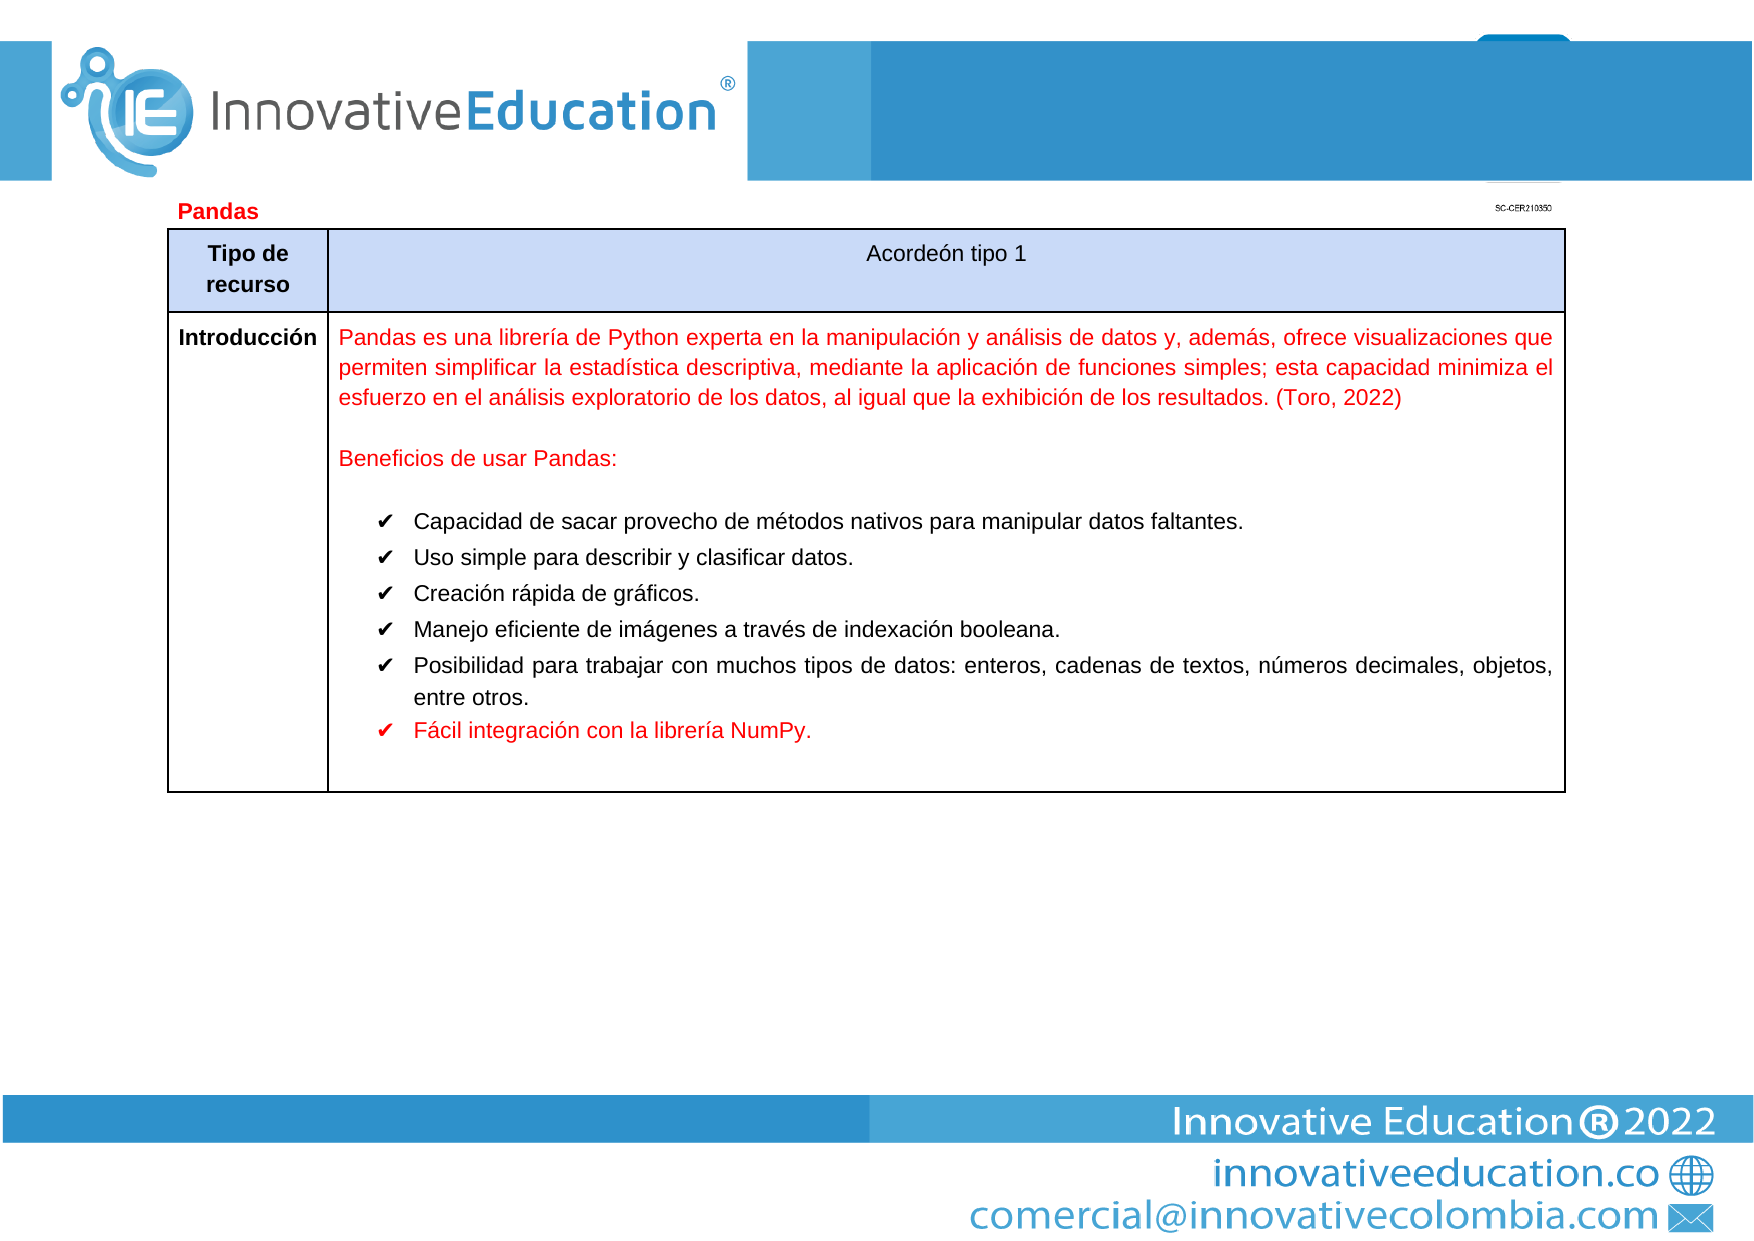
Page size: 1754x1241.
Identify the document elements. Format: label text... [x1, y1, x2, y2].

picture [2, 1093, 1754, 1239]
table_header Tipo de recurso [169, 230, 327, 311]
table_cell Pandas es una librería de Python experta en la manipulación y análisis de datos y, además, ofrece visualizaciones que permiten simplificar la estadística descriptiva, mediante la aplicación de funciones simples; esta capacidad minimiza el esfuerzo en el análisis exploratorio de los datos, al igual que la exhibición de los resultados. (Toro, 2022) Beneficios de usar Pandas: Capacidad de sacar provecho de métodos nativos para manipular datos faltantes. Uso simple para describir y clasificar datos. Creación rápida de gráficos. Manejo eficiente de imágenes a través de indexación booleana. Posibilidad para trabajar con muchos tipos de datos: enteros, cadenas de textos, números decimales, objetos, entre otros. Fácil integración con la librería NumPy. [329, 313, 1564, 791]
subtitle Pandas [177, 148, 1577, 224]
picture [0, 28, 1752, 194]
table_header Acordeón tipo 1 [329, 230, 1564, 311]
table_cell Introducción [169, 313, 327, 791]
